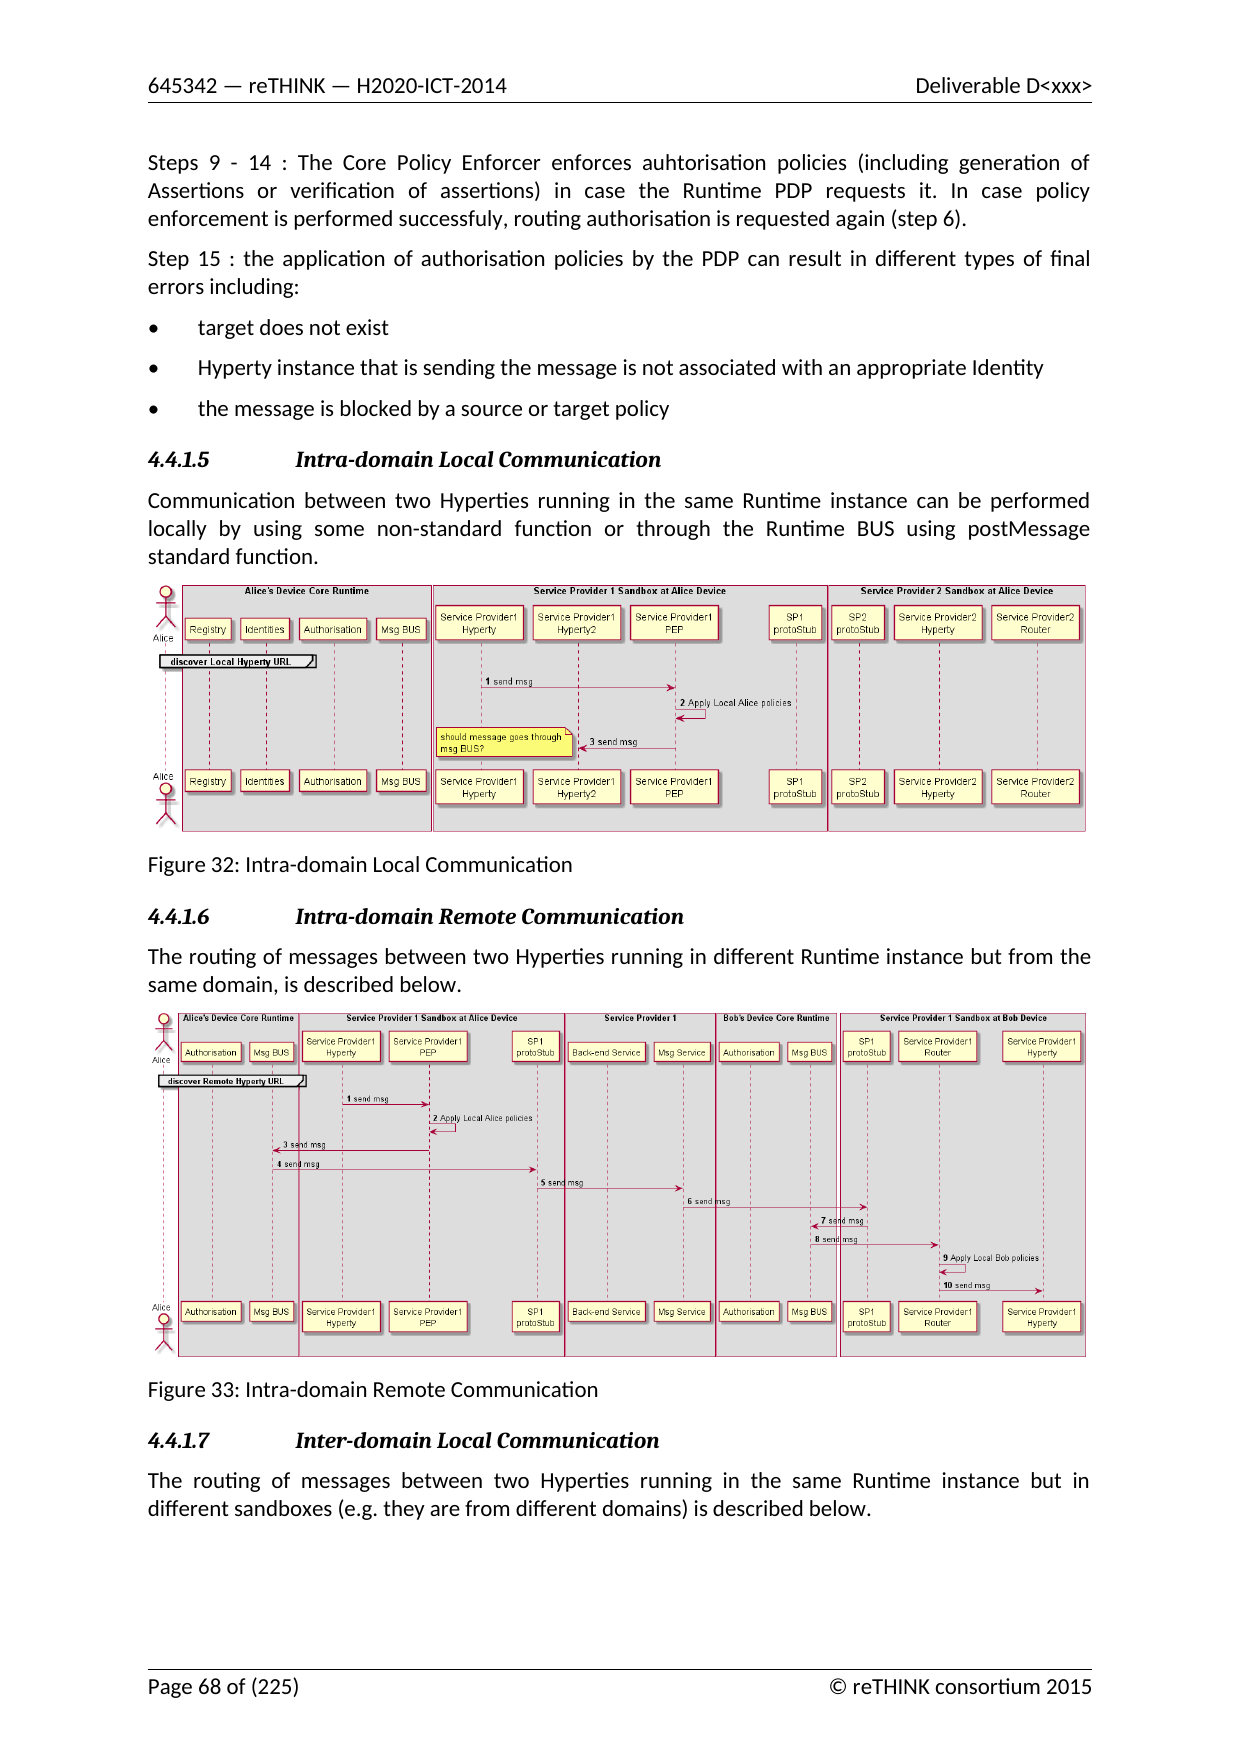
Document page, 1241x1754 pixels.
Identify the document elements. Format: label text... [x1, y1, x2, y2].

text Steps 9 - 14 : The Core Policy Enforcer enforces auhtorisation policies (including generation of Assertions or verification of assertions) in case the Runtime PDP requests it. In case policy enforcement is performed successfuly, routing authorisation is requested again (step 6). [148, 148, 1092, 232]
picture [147, 1011, 1092, 1363]
list Hyperty instance that is sending the message is not associated with an appropriate Identity [148, 353, 1092, 381]
list target does not exist [148, 313, 1092, 341]
text Communication between two Hyperties running in the same Runtime instance can be performed locally by using some non-standard function or through the Runtime BUS using postMessage standard function. [148, 486, 1092, 570]
subtitle Intra-domain Local Communication [148, 447, 1092, 473]
text Figure 33: Intra-domain Remote Communication [148, 1375, 1092, 1403]
picture [147, 582, 1092, 838]
subtitle Inter-domain Local Communication [148, 1428, 1092, 1454]
text The routing of messages between two Hyperties running in different Runtime instance but from the same domain, is described below. [148, 942, 1092, 998]
text The routing of messages between two Hyperties running in the same Runtime instance but in different sandboxes (e.g. they are from different domains) is described below. [148, 1467, 1092, 1523]
list the message is blocked by a source or target policy [148, 394, 1092, 422]
subtitle Intra-domain Remote Communication [148, 903, 1092, 930]
text Figure 32: Intra-domain Local Communication [148, 851, 1092, 878]
text Step 15 : the application of authorisation policies by the PDP can result in different types of final errors including: [148, 244, 1092, 300]
